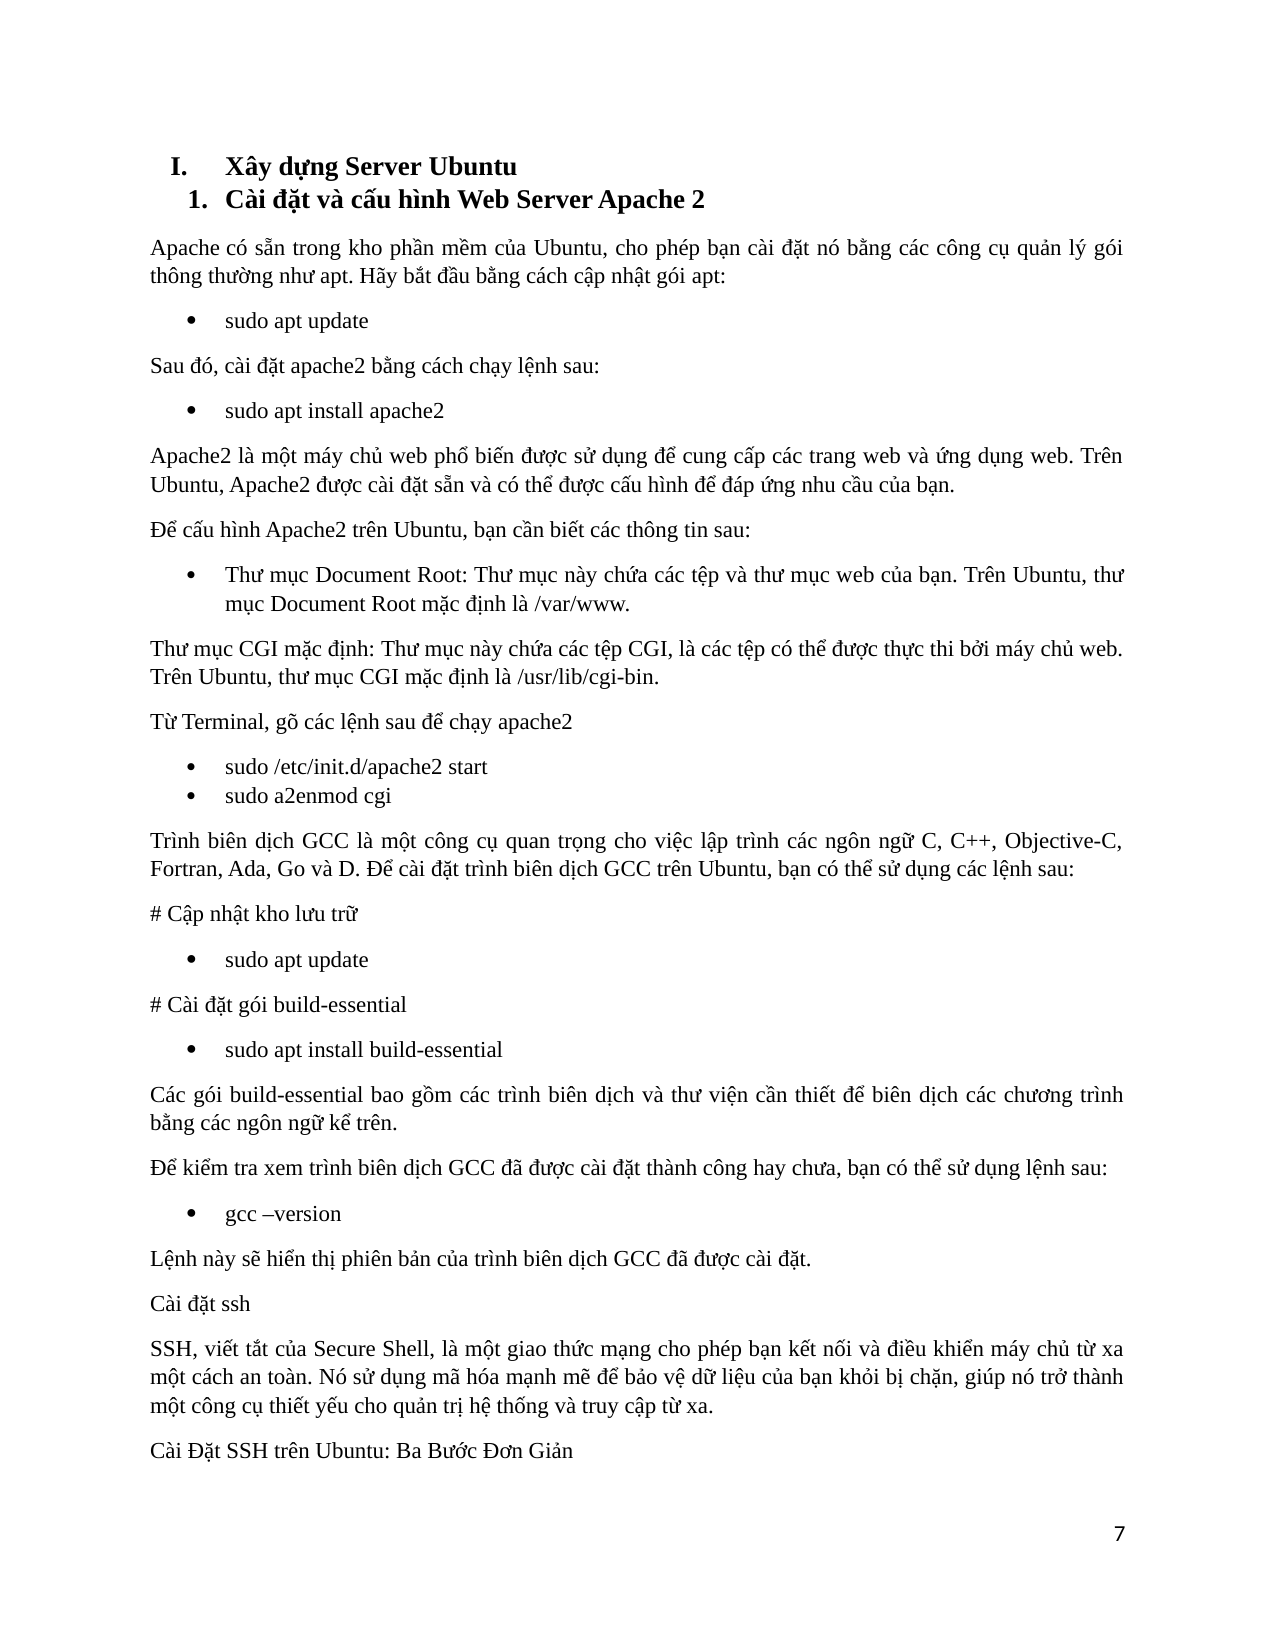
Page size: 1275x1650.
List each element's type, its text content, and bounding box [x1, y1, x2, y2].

text # Cài đặt gói build-essential [150, 991, 1125, 1017]
text Trình biên dịch GCC là một công cụ quan trọng cho việc lập trình các ngôn ngữ C, C++, Objective-C, Fortran, Ada, Go và D. Để cài đặt trình biên dịch GCC trên Ubuntu, bạn có thể sử dụng các lệnh sau: [150, 827, 1125, 882]
text Sau đó, cài đặt apache2 bằng cách chạy lệnh sau: [150, 352, 1125, 379]
text Apache2 là một máy chủ web phổ biến được sử dụng để cung cấp các trang web và ứng dụng web. Trên Ubuntu, Apache2 được cài đặt sẵn và có thể được cấu hình để đáp ứng nhu cầu của bạn. [150, 443, 1125, 497]
list sudo /etc/init.d/apache2 start [187, 753, 1125, 780]
text Cài đặt ssh [150, 1290, 1125, 1316]
list Cài đặt và cấu hình Web Server Apache 2 [187, 183, 1125, 215]
text Lệnh này sẽ hiển thị phiên bản của trình biên dịch GCC đã được cài đặt. [150, 1245, 1125, 1271]
list Xây dựng Server Ubuntu [187, 150, 1125, 181]
text Thư mục CGI mặc định: Thư mục này chứa các tệp CGI, là các tệp có thể được thực thi bởi máy chủ web. Trên Ubuntu, thư mục CGI mặc định là /usr/lib/cgi-bin. [150, 635, 1125, 689]
text Từ Terminal, gõ các lệnh sau để chạy apache2 [150, 708, 1125, 735]
text Để kiểm tra xem trình biên dịch GCC đã được cài đặt thành công hay chưa, bạn có thể sử dụng lệnh sau: [150, 1154, 1125, 1181]
list sudo apt install apache2 [187, 397, 1125, 424]
list sudo apt update [187, 946, 1125, 972]
text # Cập nhật kho lưu trữ [150, 901, 1125, 927]
text Apache có sẵn trong kho phần mềm của Ubuntu, cho phép bạn cài đặt nó bằng các công cụ quản lý gói thông thường như apt. Hãy bắt đầu bằng cách cập nhật gói apt: [150, 234, 1125, 288]
text SSH, viết tắt của Secure Shell, là một giao thức mạng cho phép bạn kết nối và điều khiển máy chủ từ xa một cách an toàn. Nó sử dụng mã hóa mạnh mẽ để bảo vệ dữ liệu của bạn khỏi bị chặn, giúp nó trở thành một công cụ thiết yếu cho quản trị hệ thống và truy cập từ xa. [150, 1335, 1125, 1418]
text Các gói build-essential bao gồm các trình biên dịch và thư viện cần thiết để biên dịch các chương trình bằng các ngôn ngữ kể trên. [150, 1081, 1125, 1136]
text Cài Đặt SSH trên Ubuntu: Ba Bước Đơn Giản [150, 1437, 1125, 1463]
list Thư mục Document Root: Thư mục này chứa các tệp và thư mục web của bạn. Trên Ubuntu, thư mục Document Root mặc định là /var/www. [187, 561, 1125, 616]
list gcc –version [187, 1199, 1125, 1226]
list sudo a2enmod cgi [187, 782, 1125, 808]
list sudo apt update [187, 307, 1125, 334]
list sudo apt install build-essential [187, 1036, 1125, 1062]
text Để cấu hình Apache2 trên Ubuntu, bạn cần biết các thông tin sau: [150, 516, 1125, 542]
